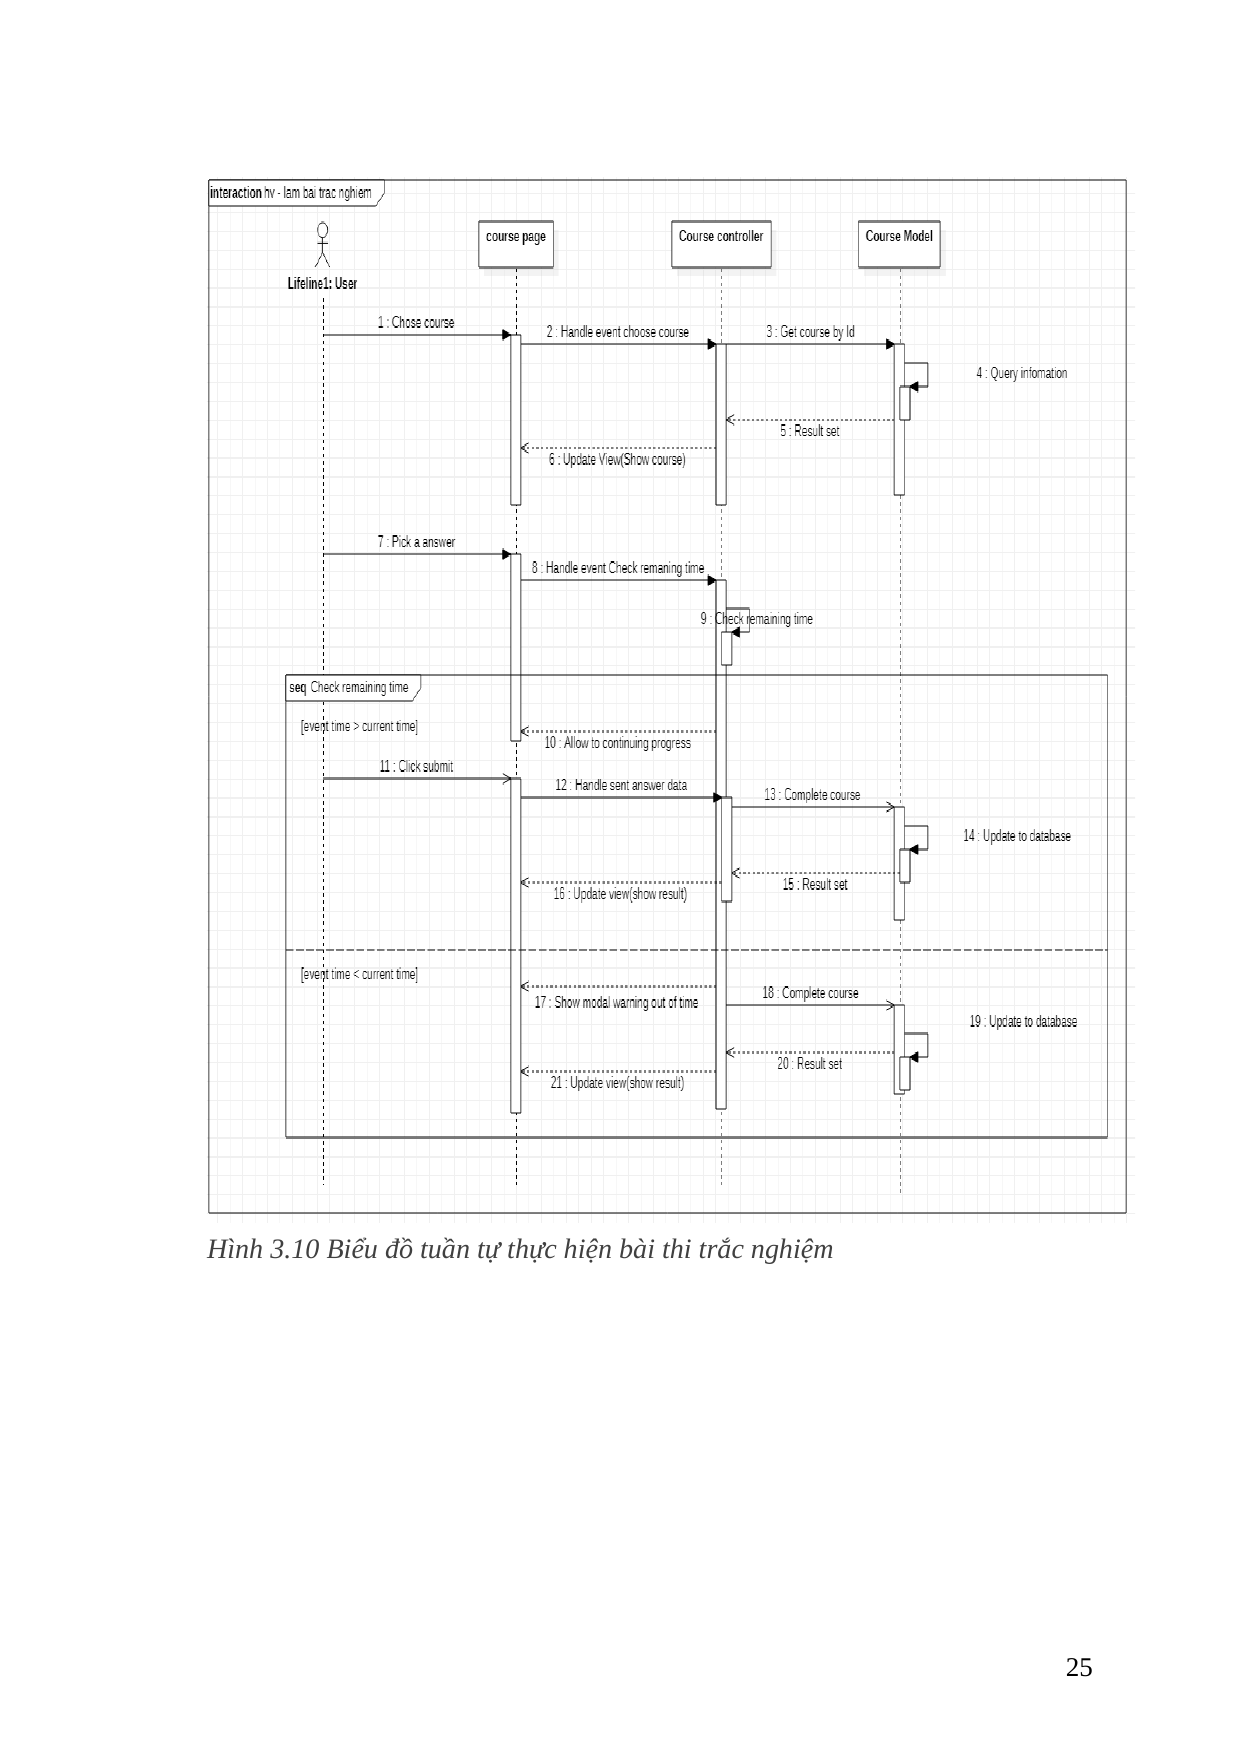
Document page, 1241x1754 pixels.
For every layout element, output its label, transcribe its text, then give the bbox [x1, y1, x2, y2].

picture [206, 177, 1136, 1223]
